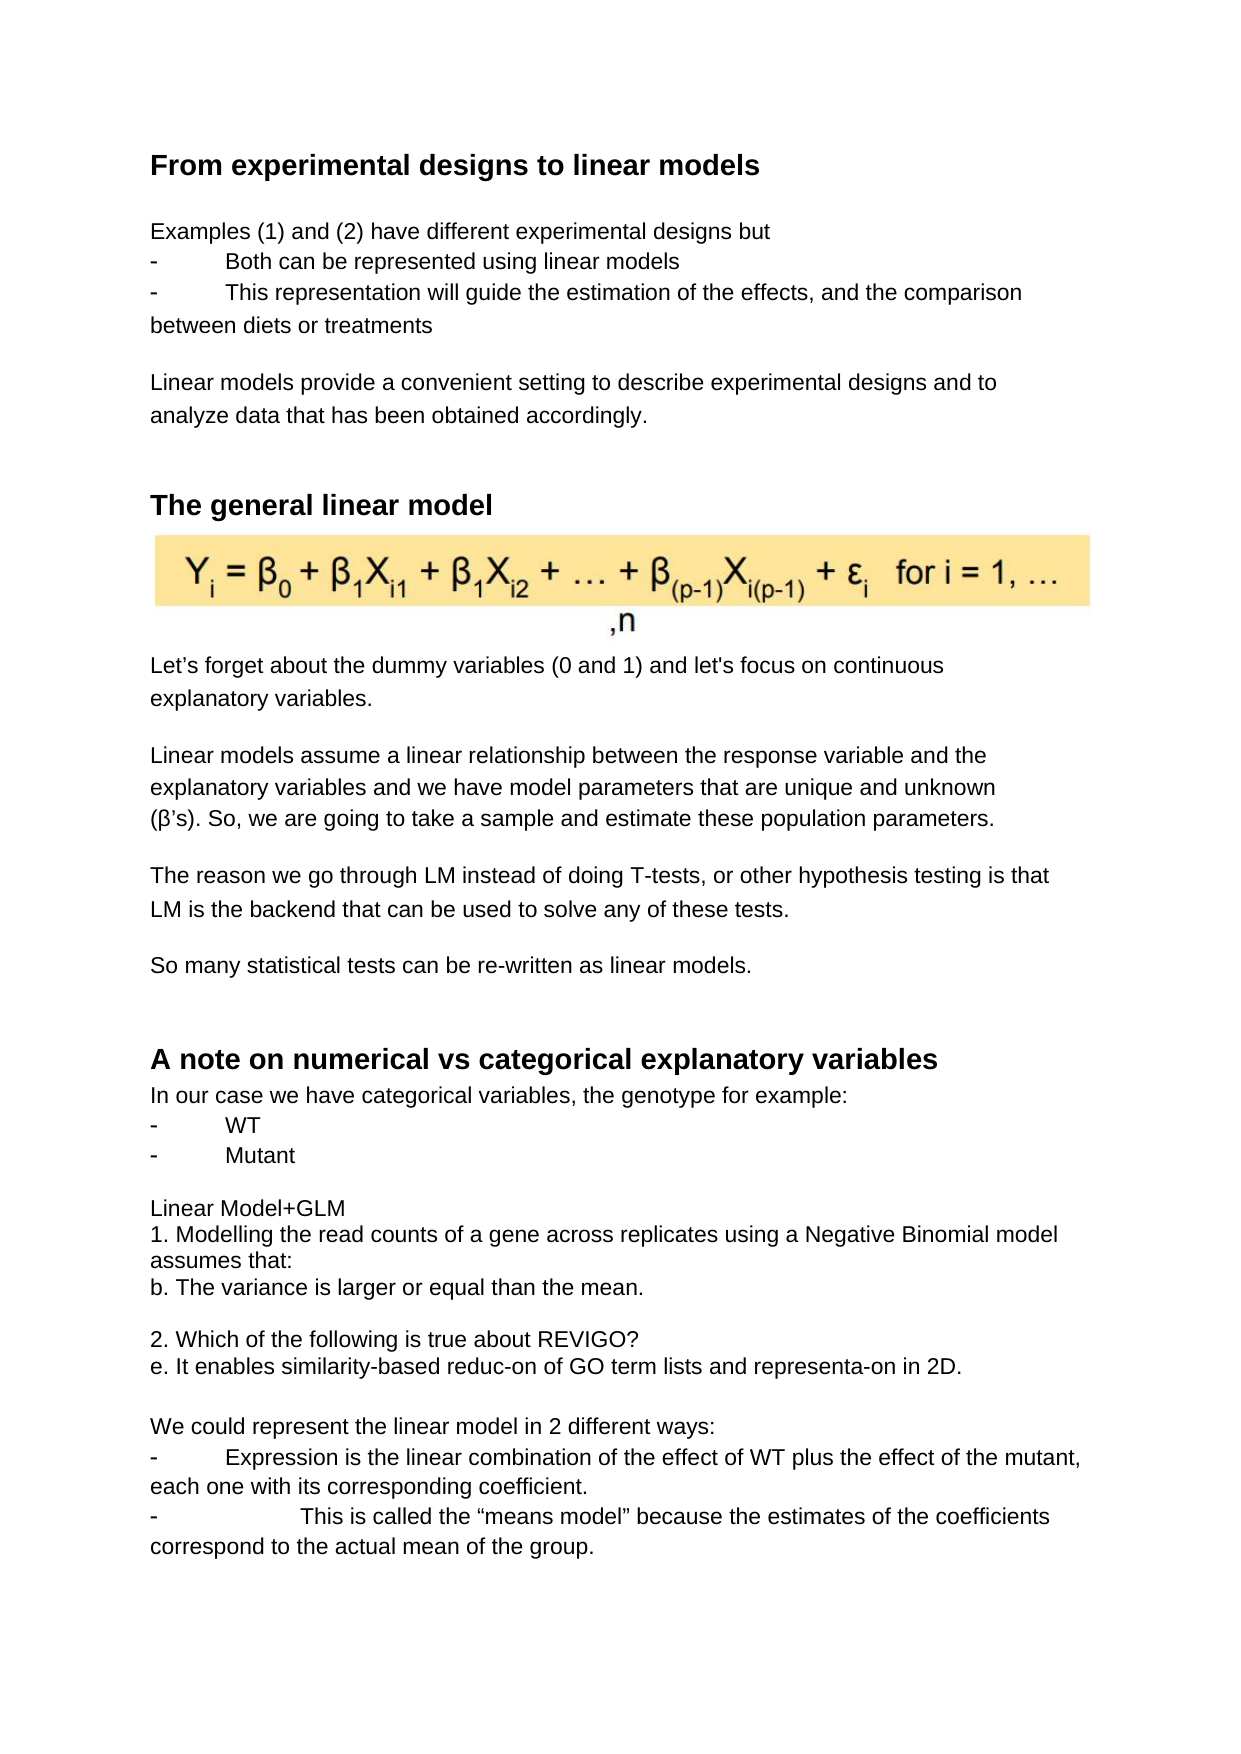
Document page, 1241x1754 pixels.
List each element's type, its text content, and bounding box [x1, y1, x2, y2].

text b. The variance is larger or equal than the mean. [150, 1273, 1090, 1300]
text Let’s forget about the dummy variables (0 and 1) and let's focus on continuous explanatory variables. [150, 652, 1067, 712]
list WT [150, 1112, 1090, 1138]
text 2. Which of the following is true about REVIGO? [150, 1326, 1090, 1353]
text 1. Modelling the read counts of a gene across replicates using a Negative Binomial model assumes that: [150, 1221, 1090, 1273]
list This is called the “means model” because the estimates of the coefficients correspond to the actual mean of the group. [150, 1503, 1090, 1559]
text In our case we have categorical variables, the genotype for example: [150, 1082, 1090, 1109]
text So many statistical tests can be re-written as linear models. [150, 952, 1090, 978]
list Mutant [150, 1142, 1090, 1168]
text The reason we go through LM instead of doing T-tests, or other hypothesis testing is that LM is the backend that can be used to solve any of these tests. [150, 862, 1083, 922]
text Linear models assume a linear relationship between the response variable and the explanatory variables and we have model parameters that are unique and unknown (β’s). So, we are going to take a sample and estimate these population parameters. [150, 742, 1052, 832]
text Linear models provide a convenient setting to describe experimental designs and to analyze data that has been obtained accordingly. [150, 368, 1081, 428]
text We could represent the linear model in 2 different ways: [150, 1413, 1090, 1439]
list Both can be represented using linear models [150, 248, 1090, 275]
text e. It enables similarity-based reduc-on of GO term lists and representa-on in 2D. [150, 1353, 1090, 1379]
text A note on numerical vs categorical explanatory variables [150, 1042, 1090, 1075]
text From experimental designs to linear models [150, 148, 1090, 182]
text The general linear model [150, 488, 1090, 522]
list Expression is the linear combination of the effect of WT plus the effect of the mutant, each one with its corresponding coefficient. [150, 1443, 1090, 1499]
list This representation will guide the estimation of the effects, and the comparison between diets or treatments [150, 278, 1090, 338]
text Linear Model+GLM [150, 1194, 1090, 1221]
picture [152, 531, 1093, 645]
text Examples (1) and (2) have different experimental designs but [150, 218, 1090, 244]
